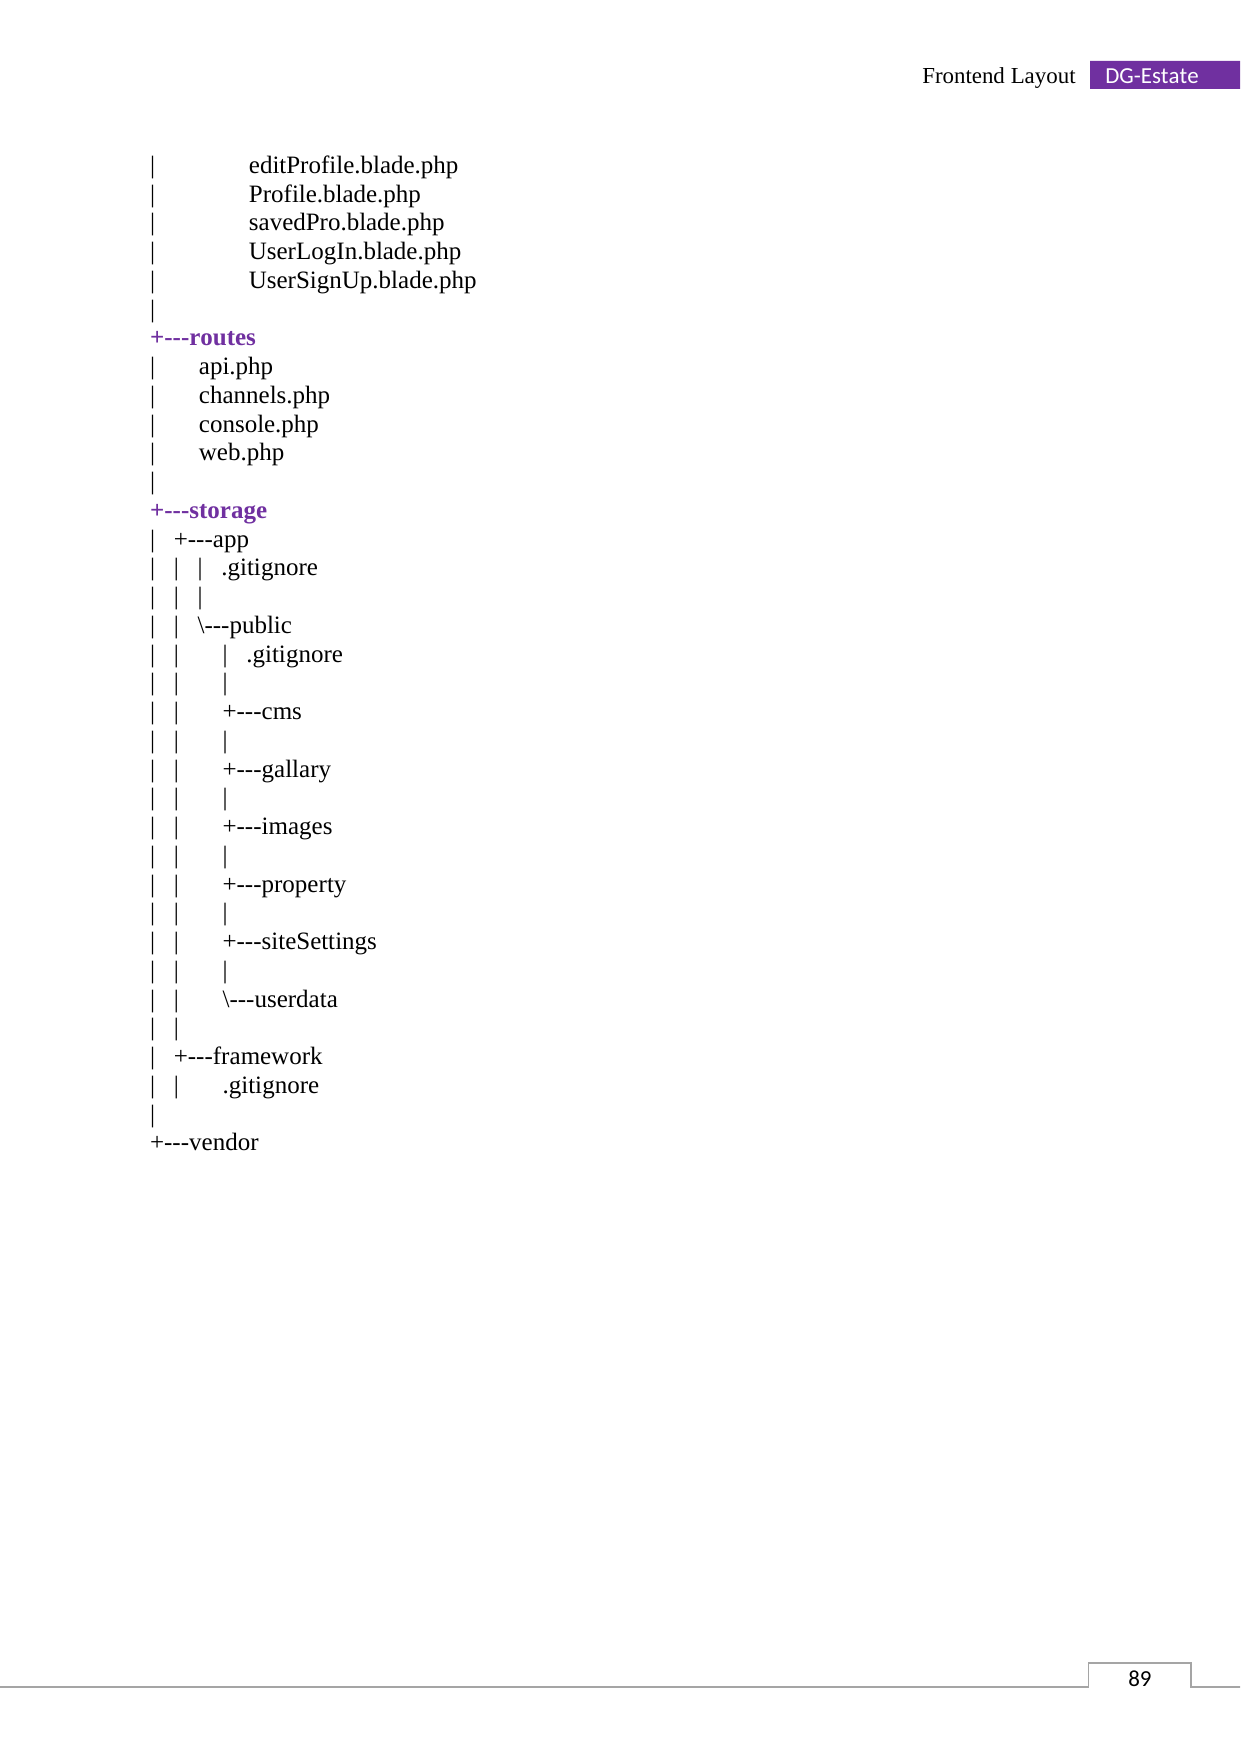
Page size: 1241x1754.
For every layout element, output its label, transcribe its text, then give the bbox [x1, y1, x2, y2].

text | | | [150, 897, 1090, 926]
text | | +---siteSettings [150, 926, 1090, 955]
text | | +---images [150, 811, 1090, 840]
text | | | .gitignore [150, 639, 1090, 667]
text | api.php [150, 351, 1090, 380]
text | | | [150, 725, 1090, 754]
text | | +---property [150, 869, 1090, 897]
text | | \---public [150, 610, 1090, 639]
text | [150, 466, 1090, 495]
text | | | .gitignore [150, 552, 1090, 581]
text | | | [150, 955, 1090, 984]
title +---routes [150, 322, 1090, 351]
text | | \---userdata [150, 984, 1090, 1012]
title +---storage [150, 495, 1090, 524]
text | console.php [150, 409, 1090, 437]
text | | [150, 1012, 1090, 1041]
text | Profile.blade.php [150, 179, 1090, 207]
text | | | [150, 782, 1090, 811]
text | channels.php [150, 380, 1090, 409]
text | | | [150, 667, 1090, 696]
text | +---framework [150, 1041, 1090, 1070]
text | [150, 1099, 1090, 1127]
text | editProfile.blade.php [150, 150, 1090, 179]
text | web.php [150, 437, 1090, 466]
text | | | [150, 840, 1090, 869]
text +---vendor [150, 1127, 1090, 1156]
text | | +---cms [150, 696, 1090, 725]
text | savedPro.blade.php [150, 207, 1090, 236]
text | UserLogIn.blade.php [150, 236, 1090, 265]
text | | +---gallary [150, 754, 1090, 782]
text | | .gitignore [150, 1070, 1090, 1099]
text | | | [150, 581, 1090, 610]
text | UserSignUp.blade.php [150, 265, 1090, 294]
text | [150, 294, 1090, 322]
text | +---app [150, 524, 1090, 552]
